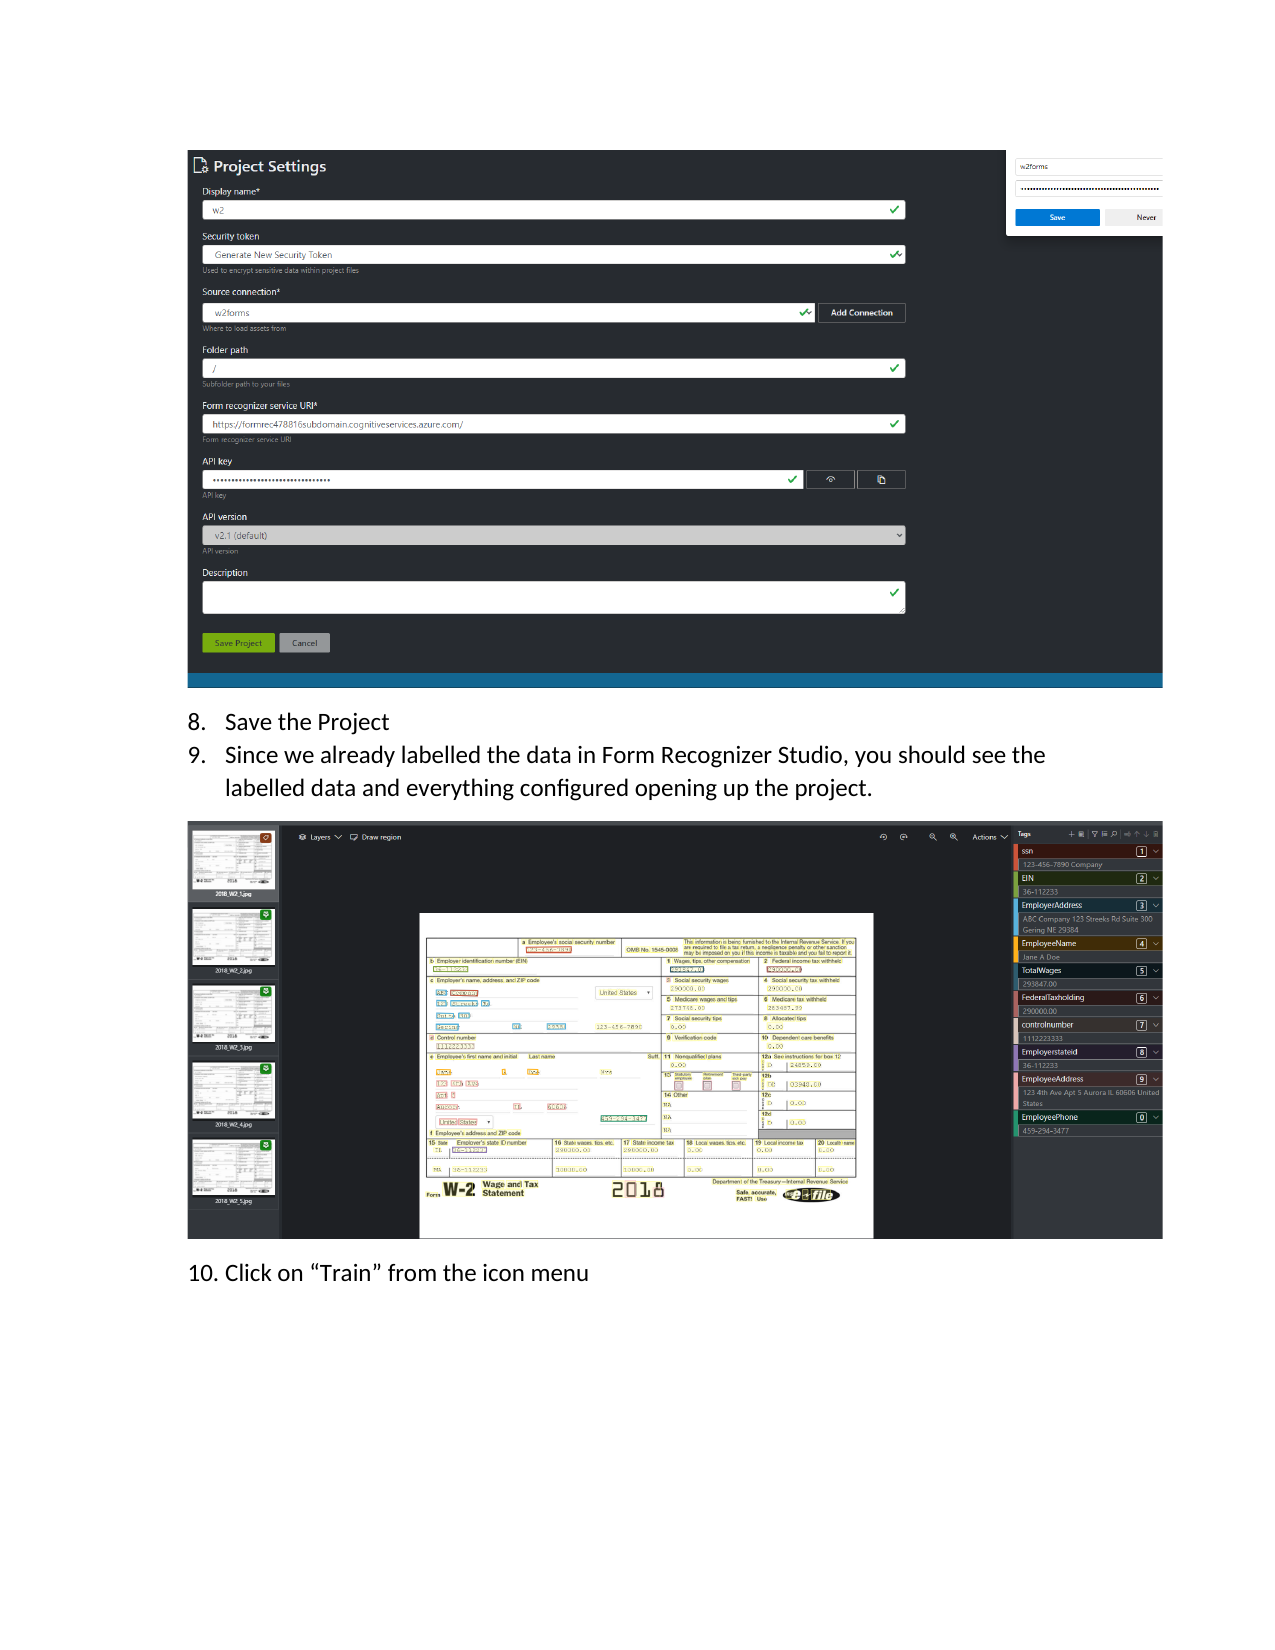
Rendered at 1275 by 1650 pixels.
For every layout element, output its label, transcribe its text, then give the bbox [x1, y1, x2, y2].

list Since we already labelled the data in Form Recognizer Studio, you should see the labelled data and everything configured opening up the project. [187, 739, 1125, 802]
list Click on “Train” from the icon menu [187, 1257, 1125, 1288]
list Save the Project [187, 706, 1125, 737]
picture [187, 150, 1163, 688]
picture [187, 821, 1163, 1239]
